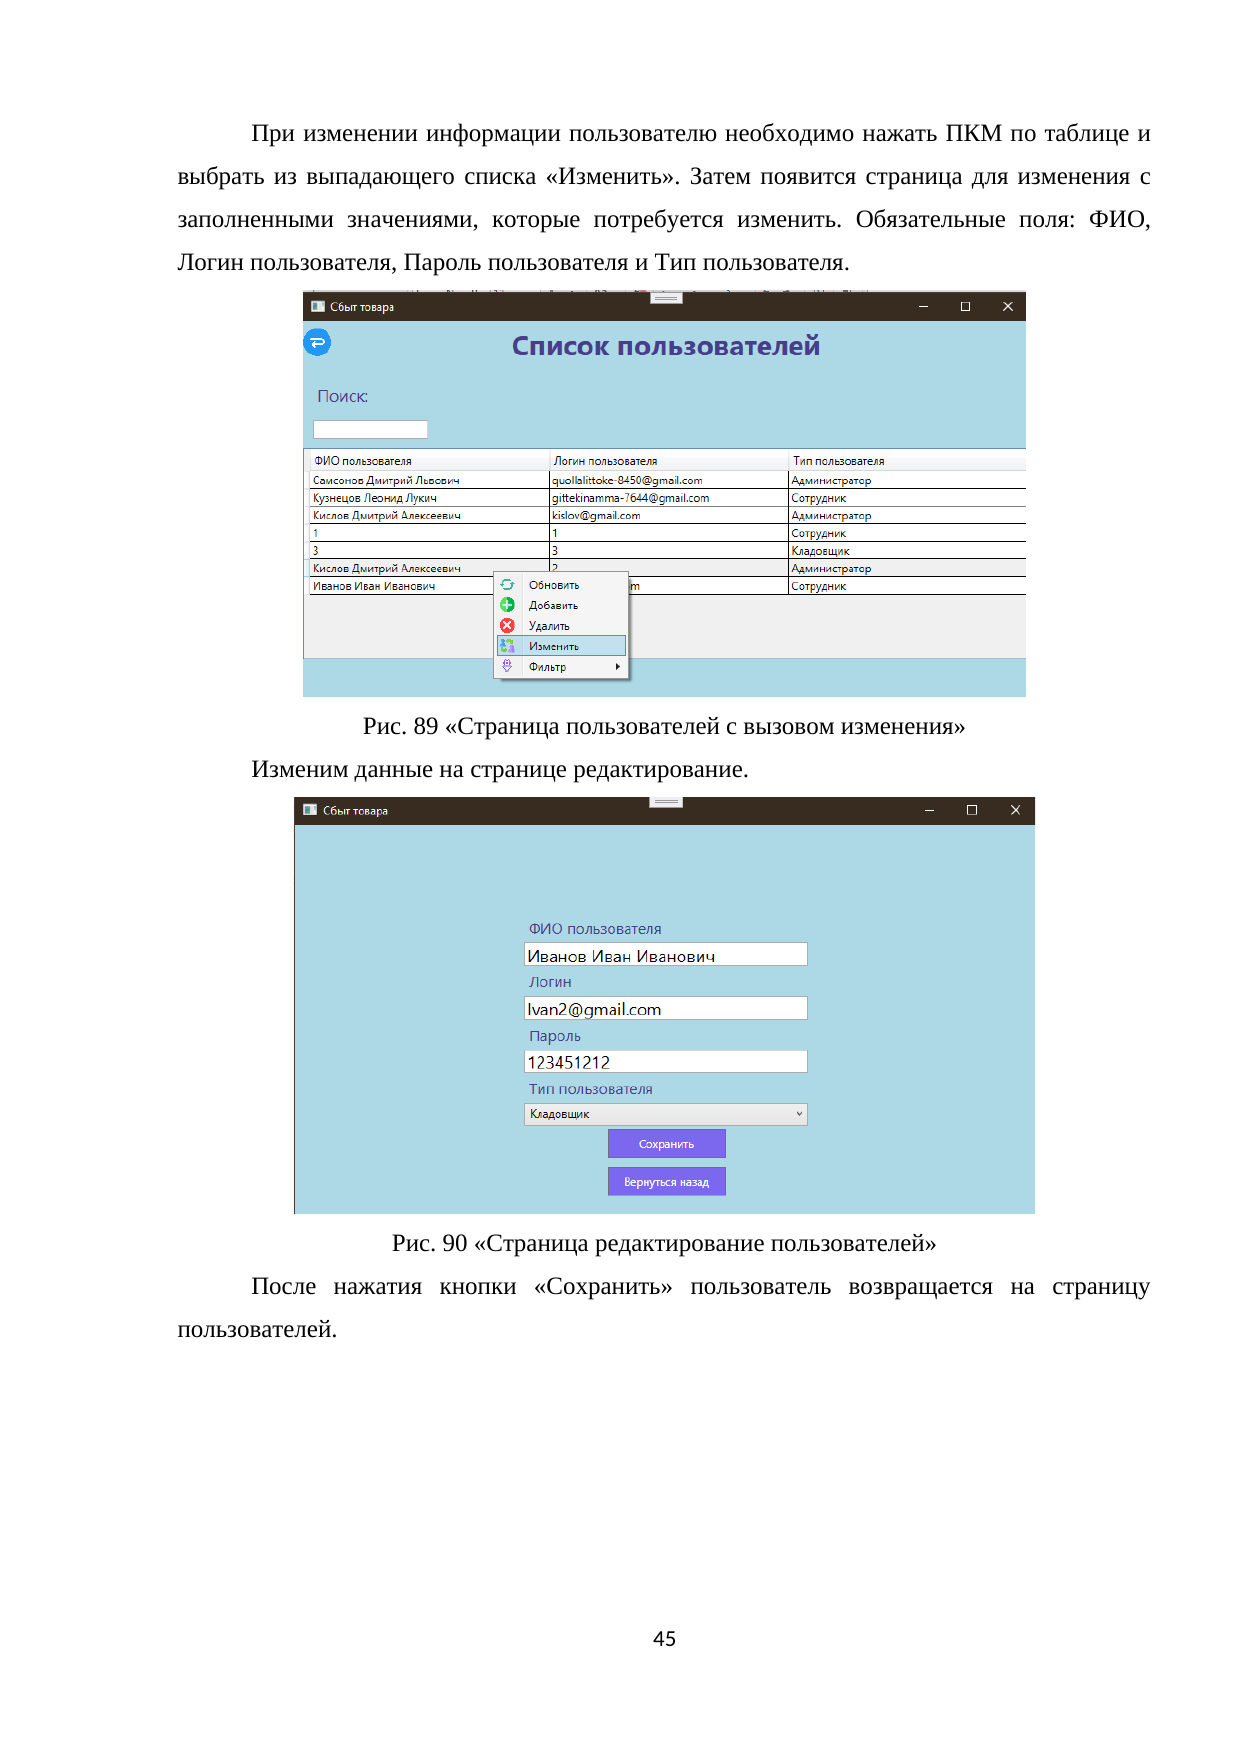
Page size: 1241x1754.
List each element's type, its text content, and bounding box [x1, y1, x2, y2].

text После нажатия кнопки «Сохранить» пользователь возвращается на страницу пользователей. [177, 1271, 1152, 1343]
text При изменении информации пользователю необходимо нажать ПКМ по таблице и выбрать из выпадающего списка «Изменить». Затем появится страница для изменения с заполненными значениями, которые потребуется изменить. Обязательные поля: ФИО, Логин пользователя, Пароль пользователя и Тип пользователя. [177, 118, 1152, 276]
text Изменим данные на странице редактирование. [177, 754, 1152, 783]
text Рис. 90 «Страница редактирование пользователей» [177, 1228, 1152, 1256]
picture [293, 797, 1036, 1214]
text Рис. 89 «Страница пользователей с вызовом изменения» [177, 711, 1152, 739]
picture [303, 290, 1026, 697]
